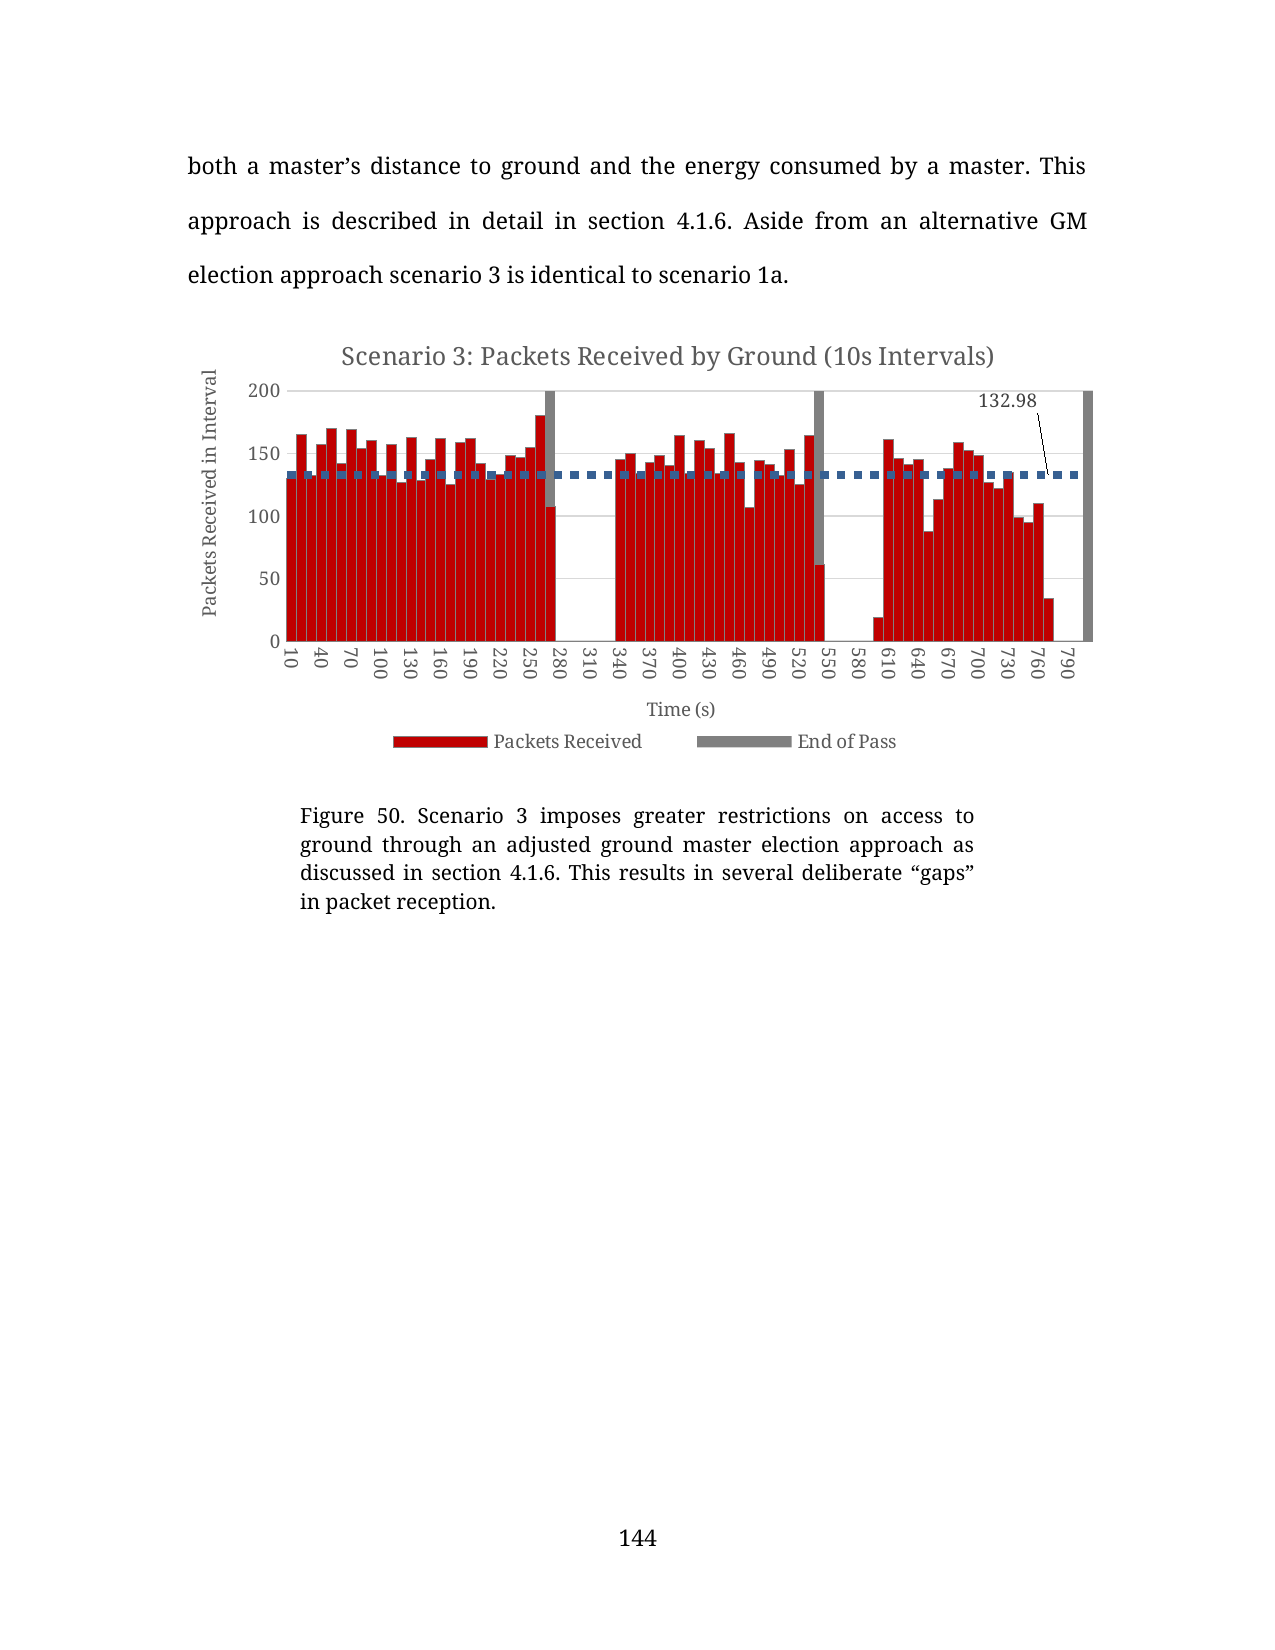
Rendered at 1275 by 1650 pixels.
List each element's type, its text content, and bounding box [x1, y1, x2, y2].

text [187, 150, 1087, 291]
text Figure 50. Scenario 3 imposes greater restrictions on access to ground through an adjusted ground master election approach as discussed in section 4.1.6. This results in several deliberate “gaps” in packet reception. [300, 802, 975, 915]
